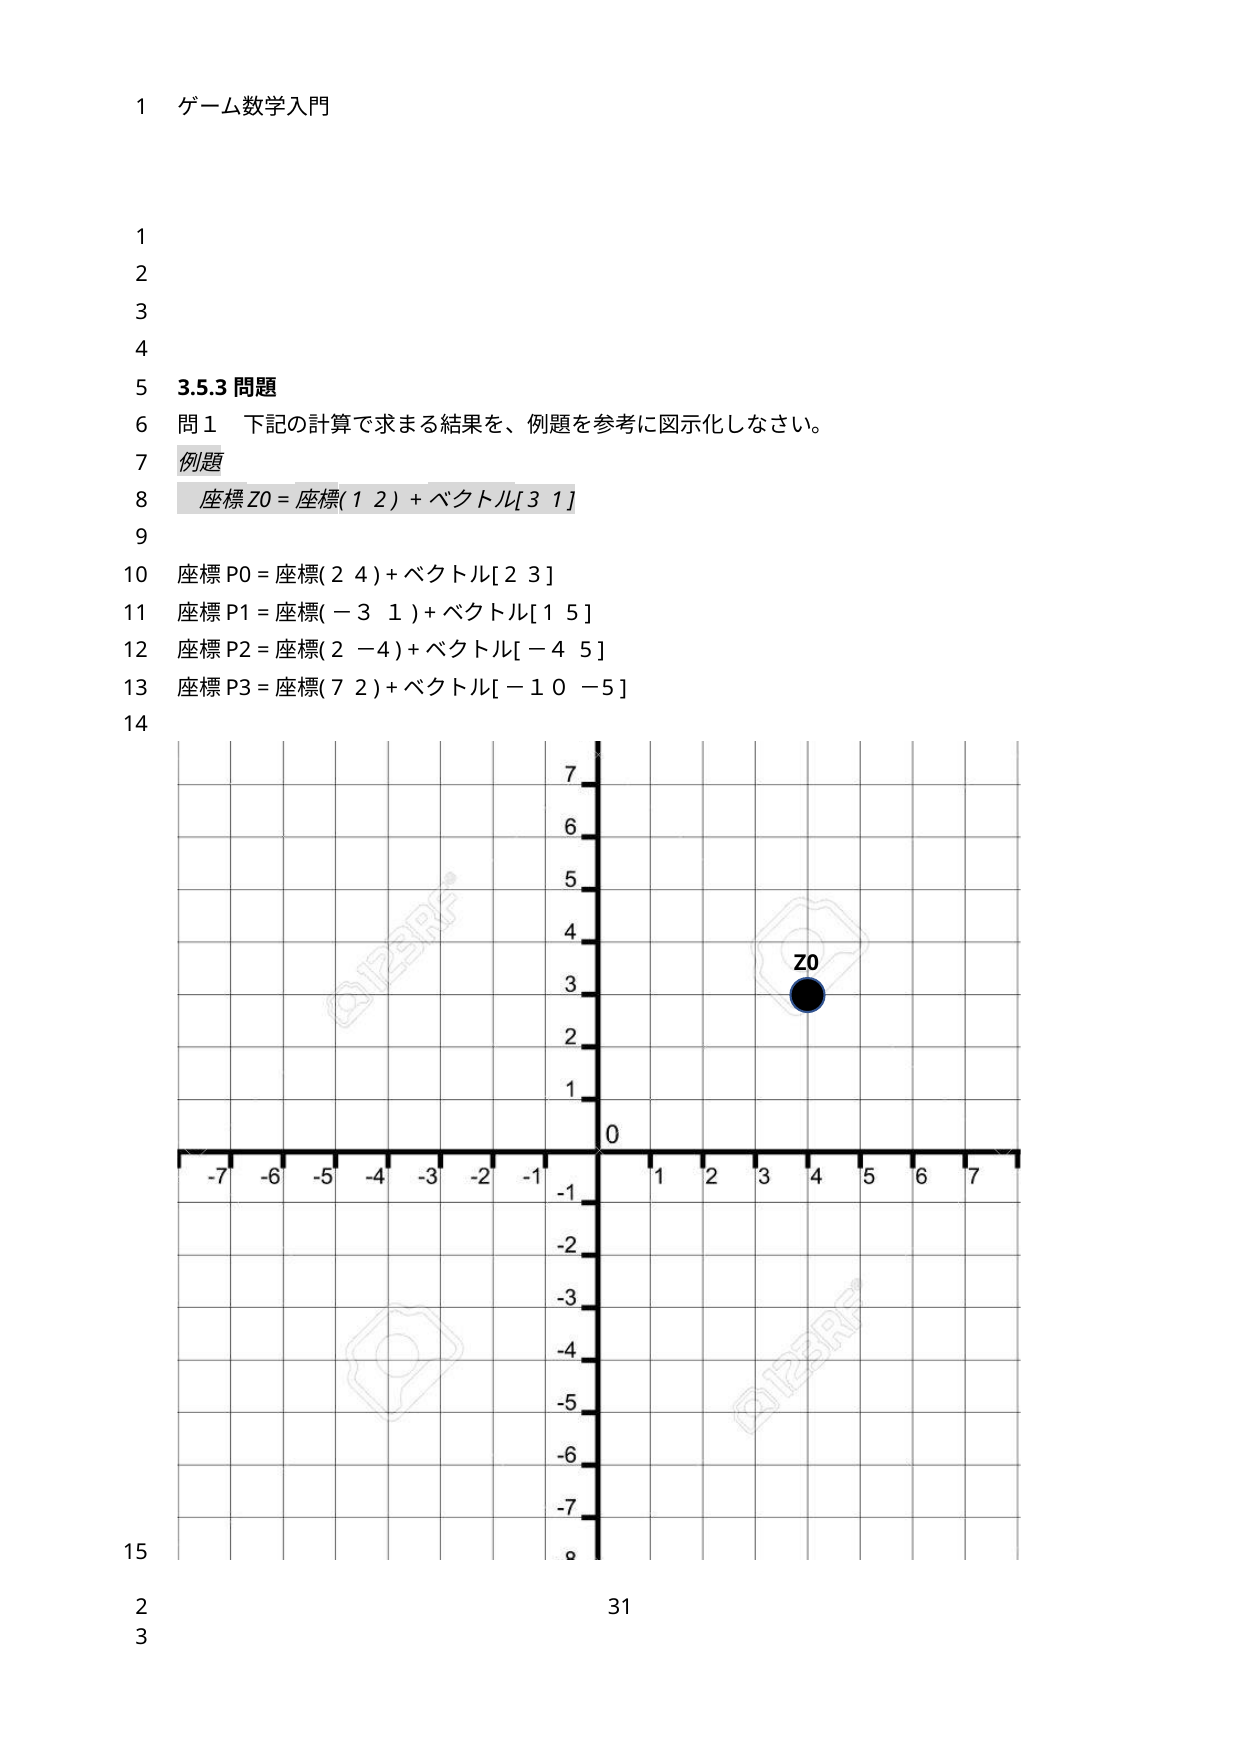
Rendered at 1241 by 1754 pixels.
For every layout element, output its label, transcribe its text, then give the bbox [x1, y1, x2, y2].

text 座標P3 = 座標( 7 2 ) + ベクトル[ －１０ －5 ] [177, 667, 1063, 704]
text 座標Z0 = 座標( 1 2 ) + ベクトル[ 3 1 ] [177, 479, 1063, 517]
subtitle 3.5.3 問題 [177, 367, 1063, 404]
text 例題 [177, 442, 1063, 479]
text 座標P1 = 座標( －３ １ ) + ベクトル[ 1 5 ] [177, 592, 1063, 629]
text 座標P2 = 座標( 2 －4 ) + ベクトル[ －４ 5 ] [177, 629, 1063, 667]
text 問１ 下記の計算で求まる結果を、例題を参考に図示化しなさい。 [177, 404, 1063, 442]
text 座標P0 = 座標( 2 4 ) + ベクトル[ 2 3 ] [177, 554, 1063, 592]
picture [177, 741, 1021, 1560]
